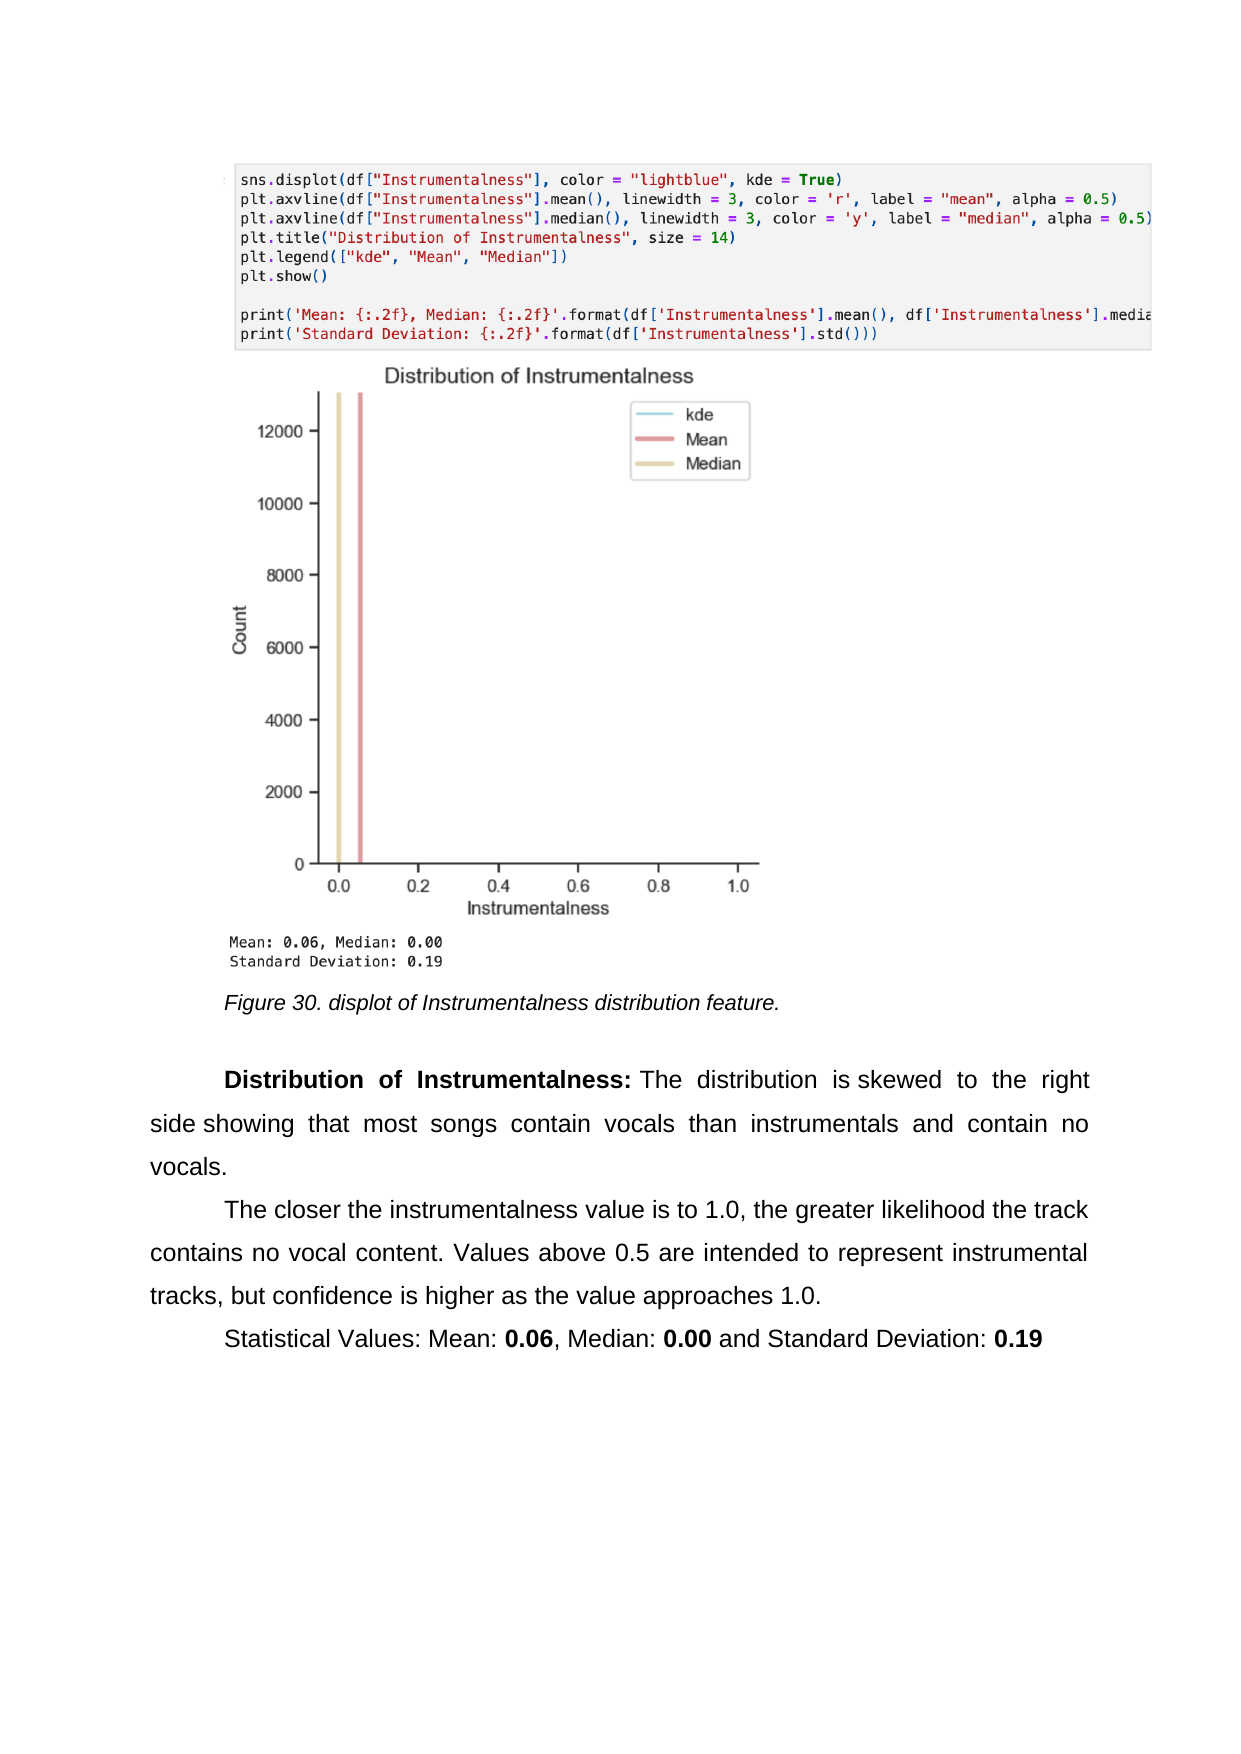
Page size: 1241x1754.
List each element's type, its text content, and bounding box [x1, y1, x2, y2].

text The closer the instrumentalness value is to 1.0, the greater likelihood the track contains no vocal content. Values above 0.5 are intended to represent instrumental tracks, but confidence is higher as the value approaches 1.0. [150, 1195, 1090, 1310]
text Figure 30. displot of Instrumentalness distribution feature. [150, 990, 1090, 1015]
text Statistical Values: Mean: 0.06, Median: 0.00 and Standard Deviation: 0.19 [150, 1324, 1090, 1353]
text Distribution of Instrumentalness: The distribution is skewed to the right side showing that most songs contain vocals than instrumentals and contain no vocals. [150, 1066, 1090, 1181]
picture [223, 150, 1164, 976]
